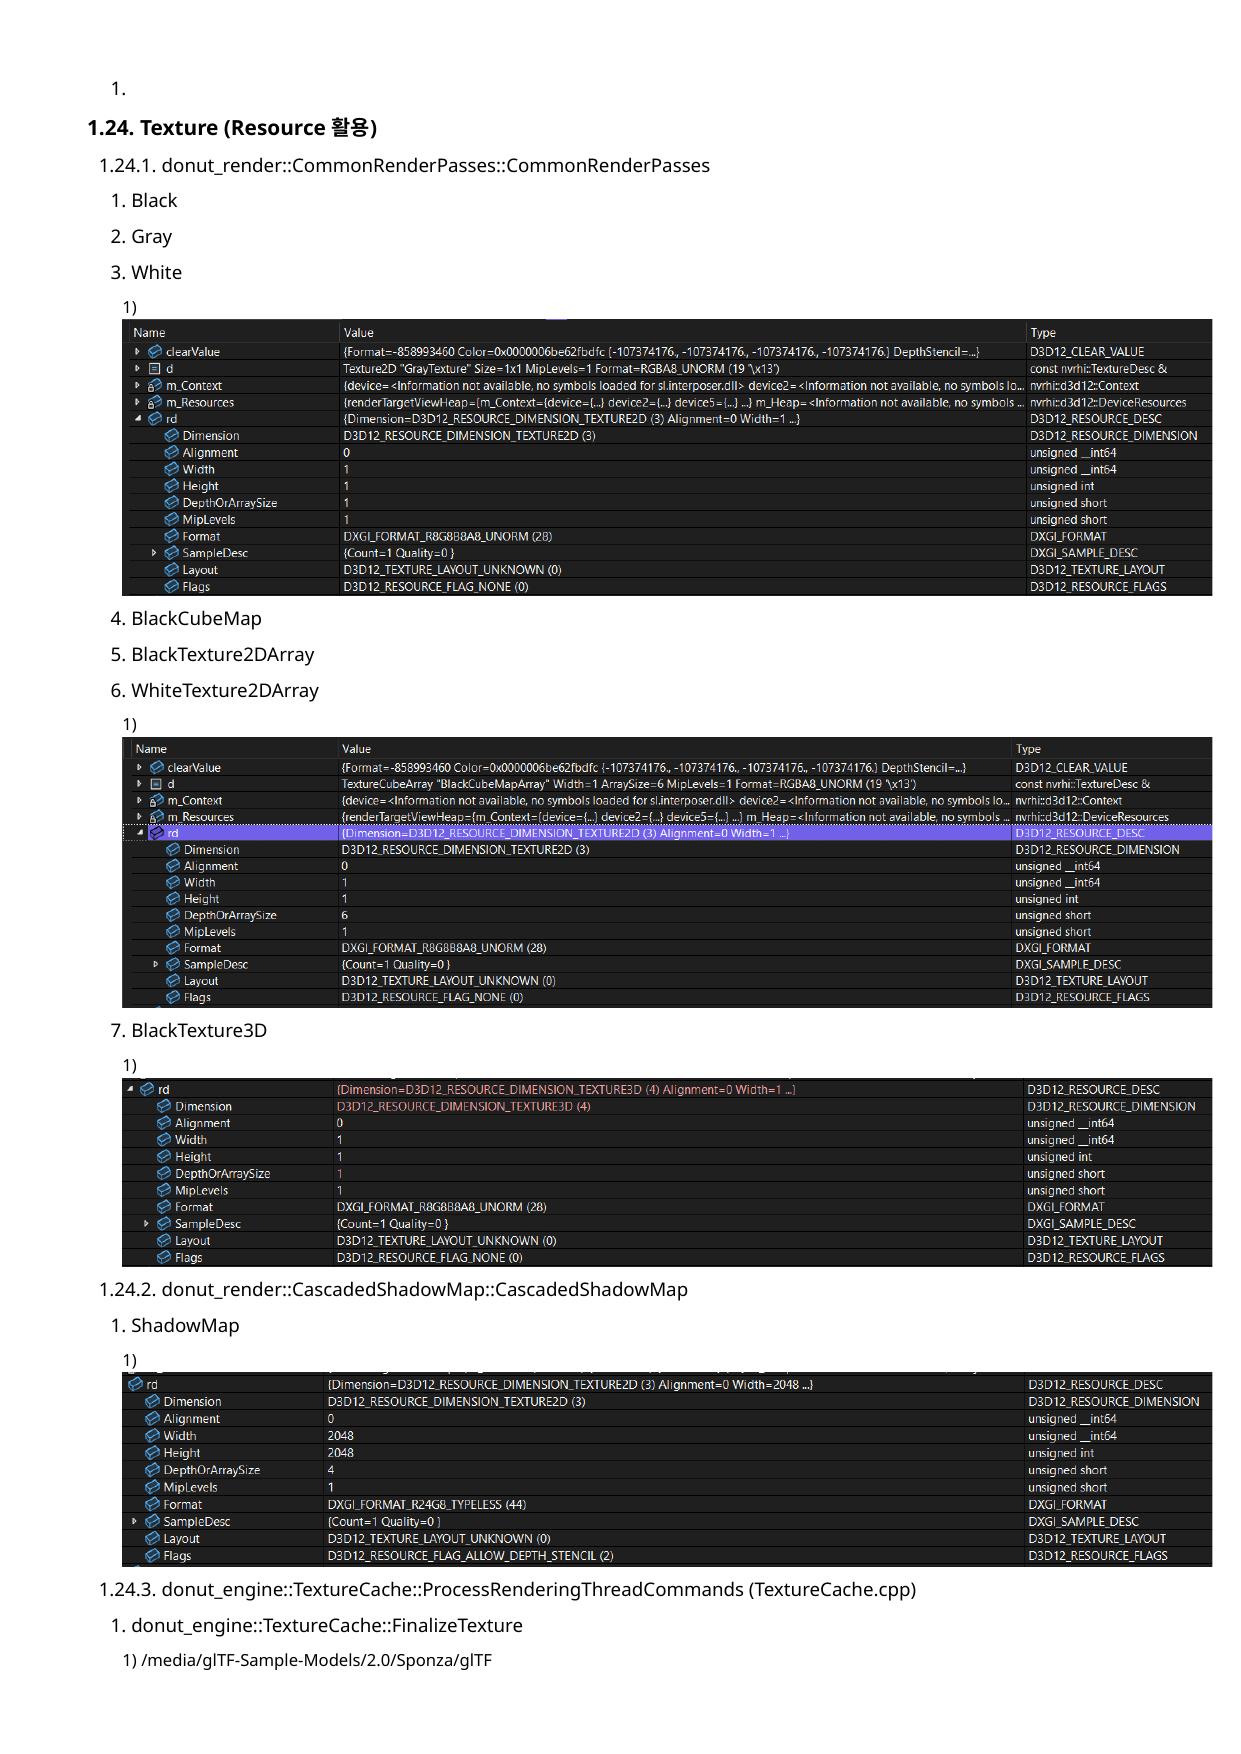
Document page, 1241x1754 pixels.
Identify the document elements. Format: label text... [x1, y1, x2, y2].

subtitle BlackTexture3D [110, 1018, 1165, 1043]
subtitle /media/glTF-Sample-Models/2.0/Sponza/glTF [122, 1648, 1165, 1671]
subtitle White [110, 259, 1165, 285]
picture [122, 319, 1213, 596]
subtitle donut_engine::TextureCache::ProcessRenderingThreadCommands (TextureCache.cpp) [98, 1577, 1165, 1602]
subtitle ShadowMap [110, 1312, 1165, 1338]
subtitle donut_render::CommonRenderPasses::CommonRenderPasses [98, 152, 1165, 177]
subtitle WhiteTexture2DArray [110, 677, 1165, 702]
picture [122, 1078, 1213, 1267]
subtitle Gray [110, 223, 1165, 249]
subtitle Texture (Resource 활용) [87, 111, 1165, 141]
subtitle BlackCubeMap [110, 605, 1165, 631]
picture [122, 1372, 1213, 1567]
subtitle BlackTexture2DArray [110, 641, 1165, 667]
picture [122, 737, 1213, 1008]
subtitle donut_render::CascadedShadowMap::CascadedShadowMap [98, 1277, 1165, 1302]
subtitle donut_engine::TextureCache::FinalizeTexture [110, 1612, 1165, 1638]
subtitle Black [110, 188, 1165, 213]
